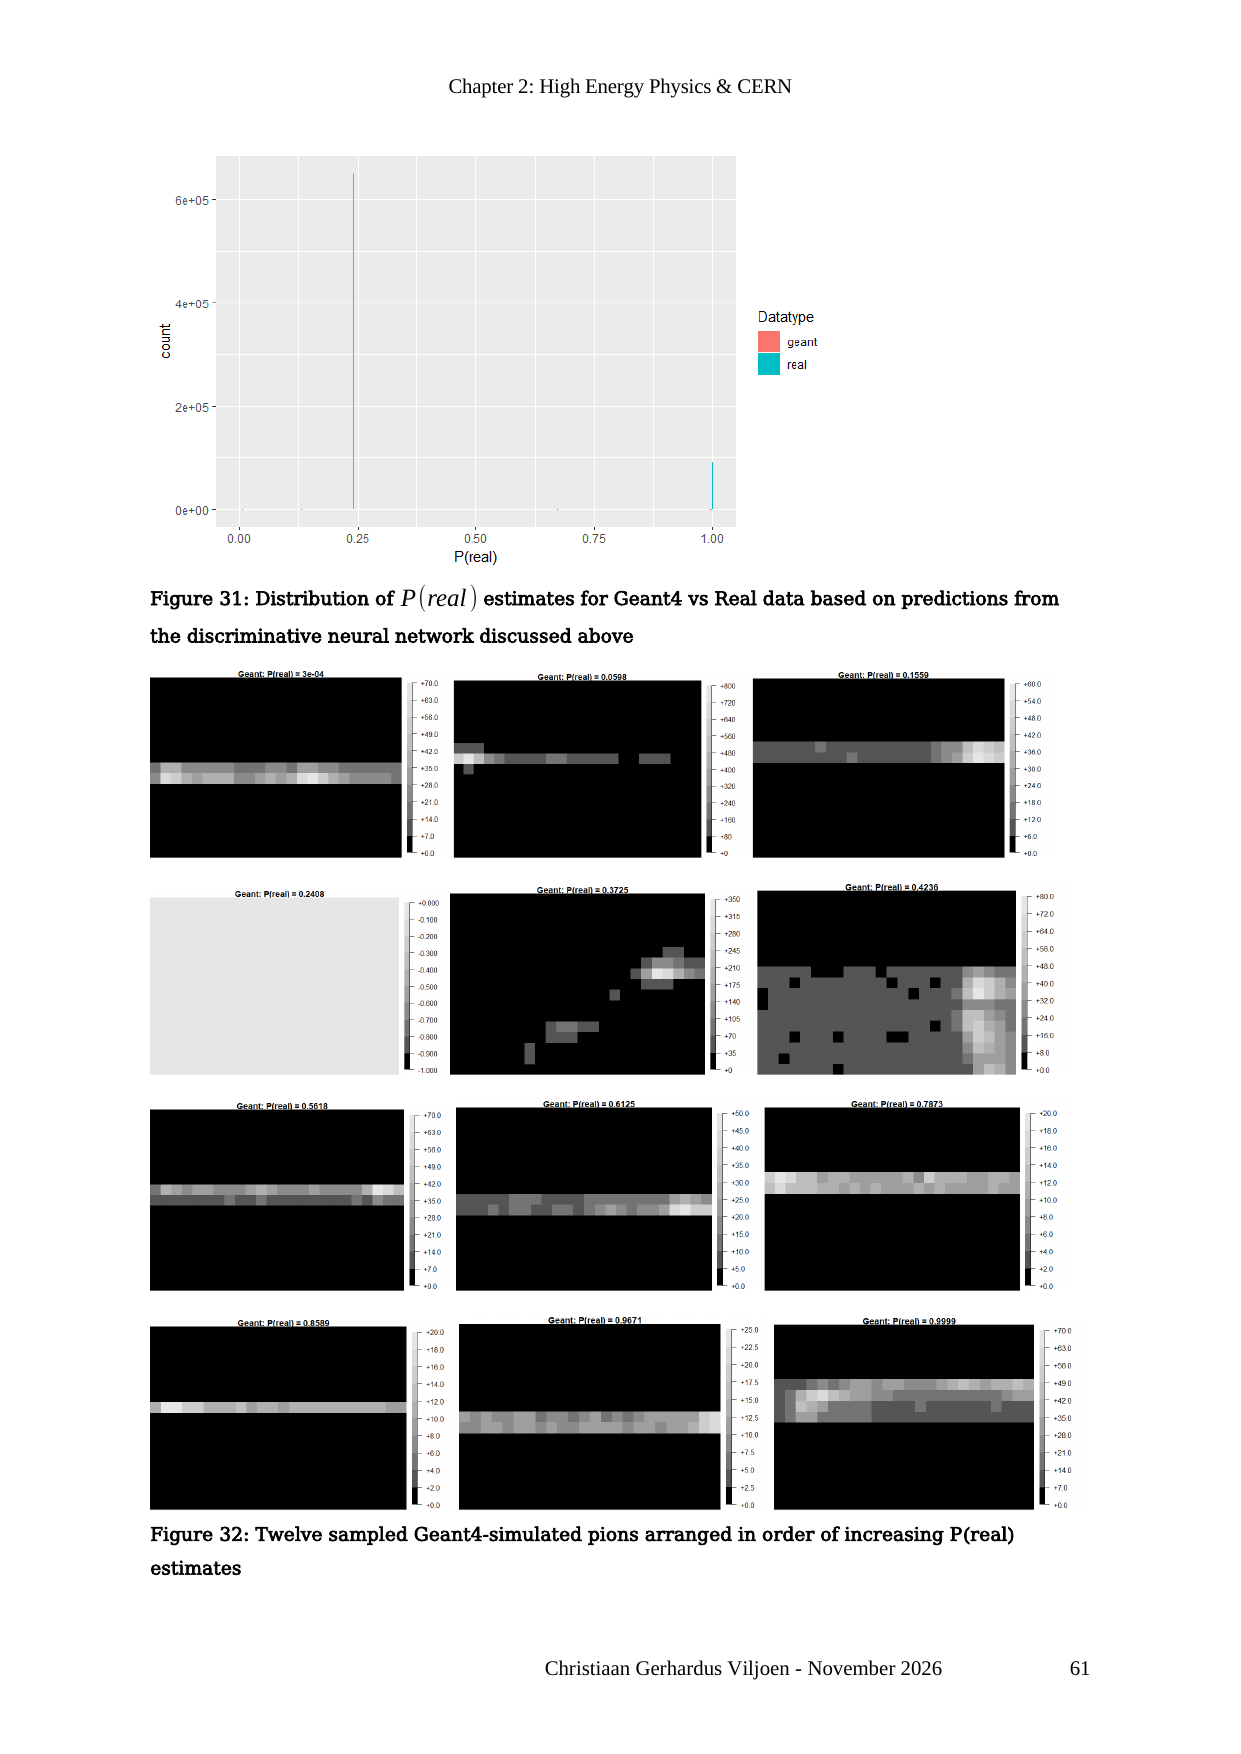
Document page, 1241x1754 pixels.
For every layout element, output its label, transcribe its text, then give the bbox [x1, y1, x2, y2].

picture [150, 670, 1057, 858]
picture [150, 1315, 1088, 1510]
picture [150, 150, 831, 570]
text Figure 31: Distribution of estimates for Geant4 vs Real data based on predictions from the discriminative neural network discussed above [150, 582, 1090, 646]
text Figure 32: Twelve sampled Geant4-simulated pions arranged in order of increasing P(real) estimates [150, 1522, 1090, 1578]
picture [150, 882, 1070, 1075]
picture [150, 1100, 1073, 1291]
